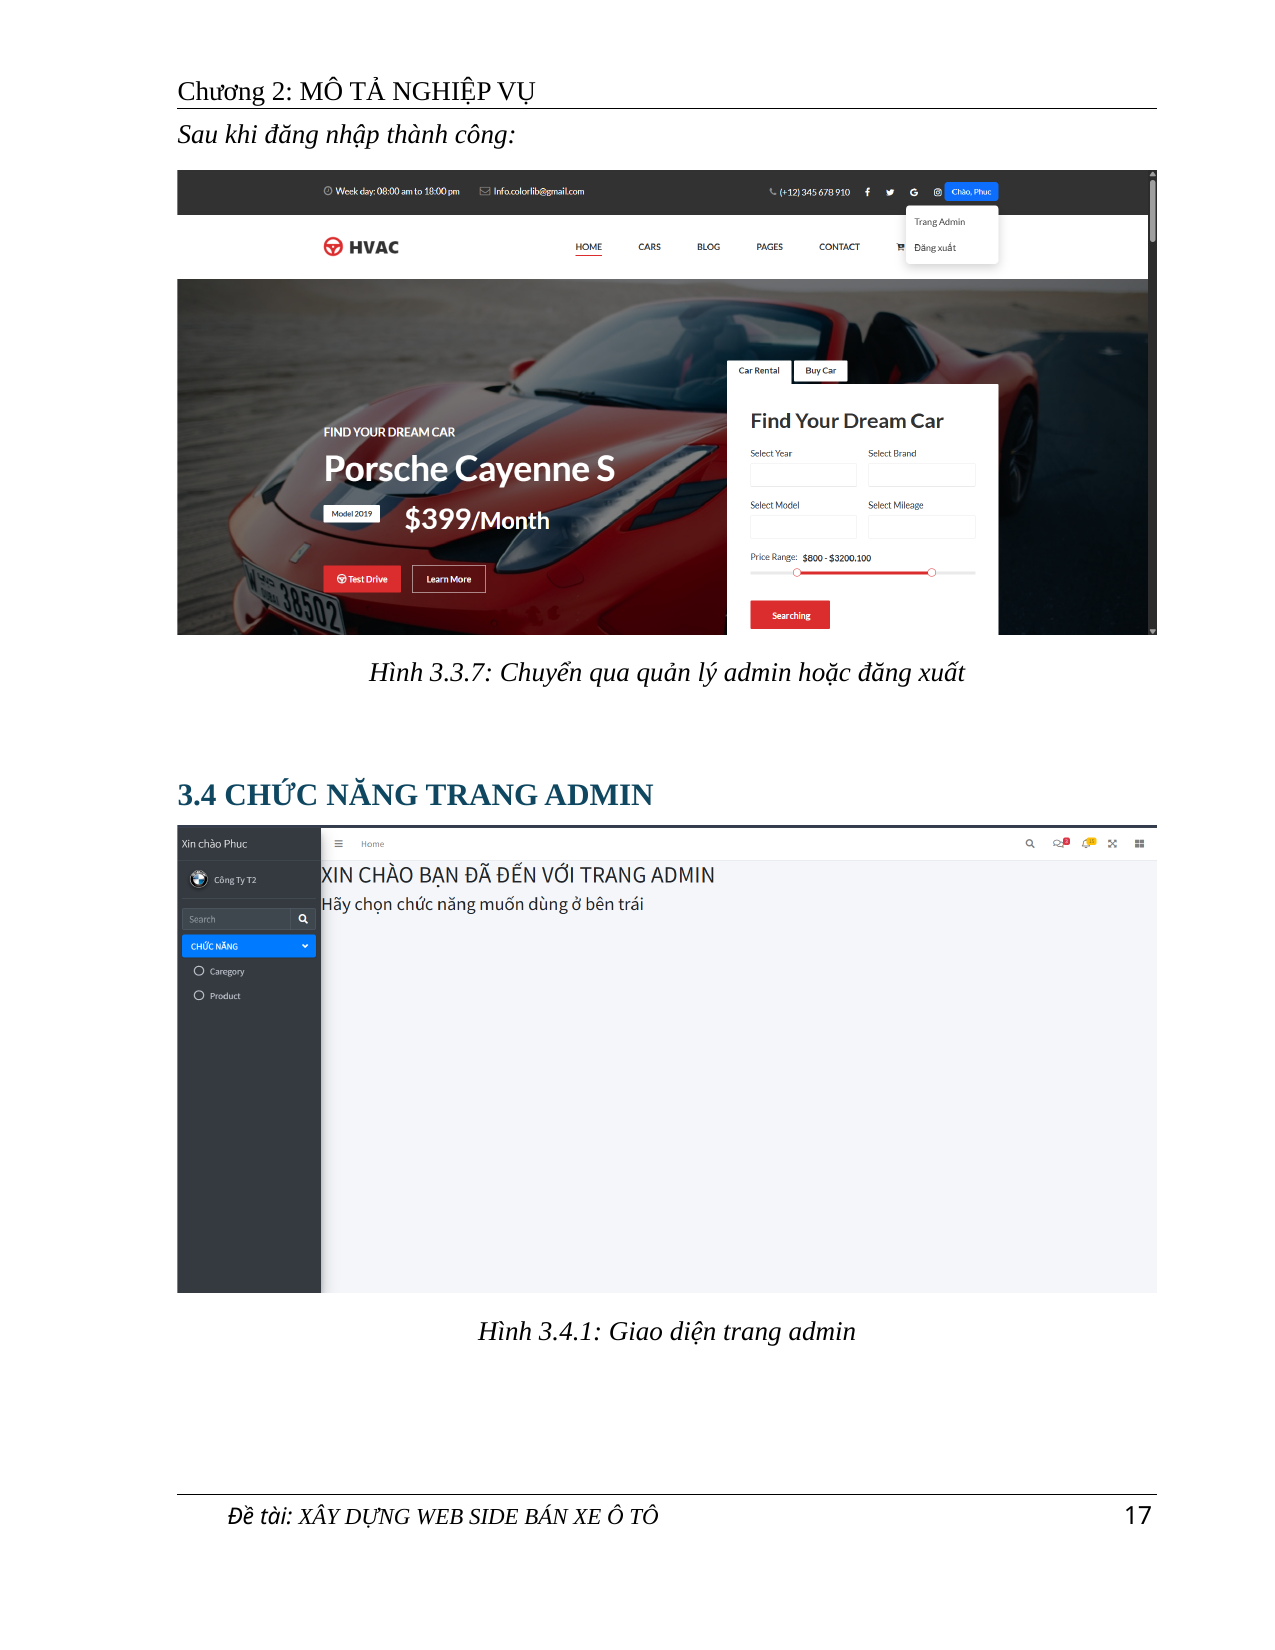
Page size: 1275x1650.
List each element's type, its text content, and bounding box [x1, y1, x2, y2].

text Sau khi đăng nhập thành công: [177, 118, 1157, 149]
picture [177, 825, 1157, 1293]
subtitle 3.4 CHỨC NĂNG TRANG ADMIN [177, 776, 1157, 812]
picture [177, 170, 1157, 635]
text Hình 3.3.7: Chuyển qua quản lý admin hoặc đăng xuất [177, 656, 1157, 687]
text Hình 3.4.1: Giao diện trang admin [177, 1315, 1157, 1346]
